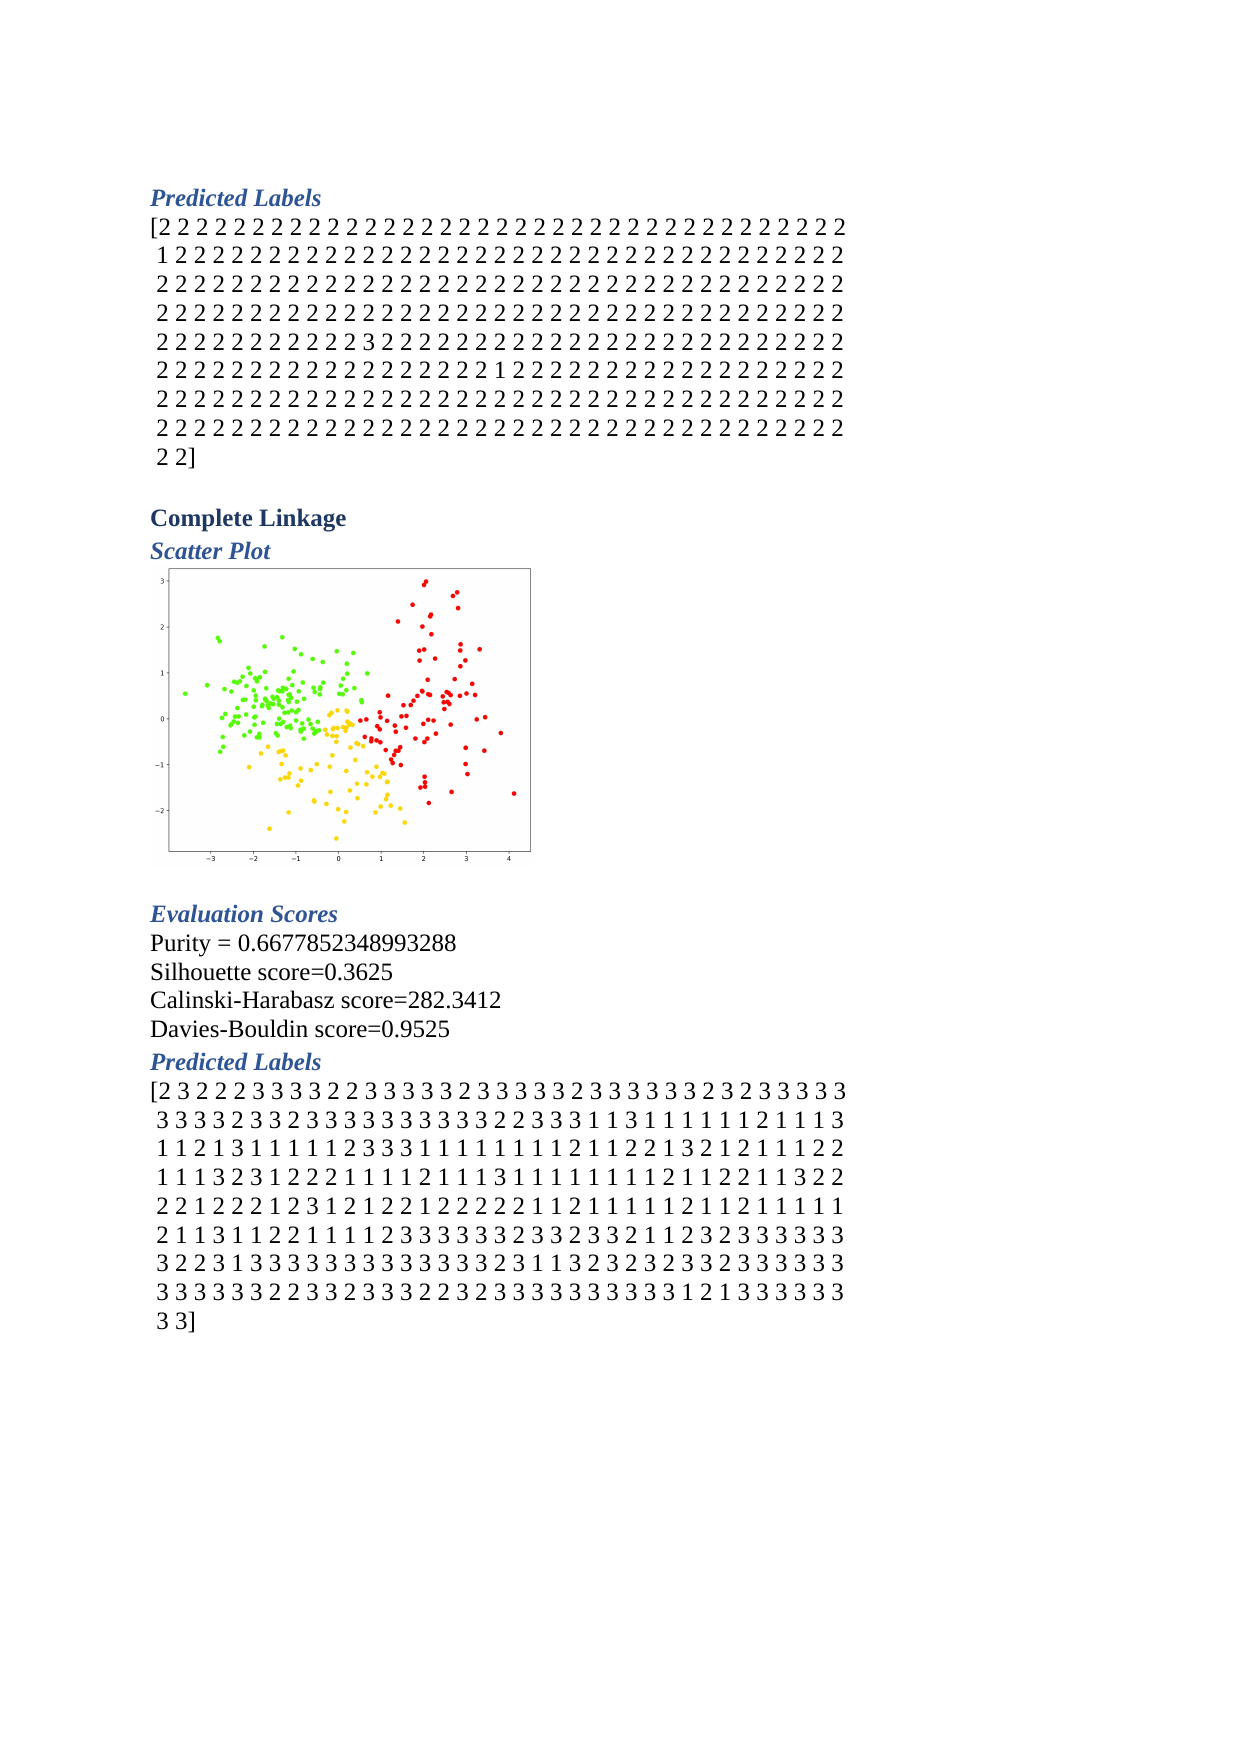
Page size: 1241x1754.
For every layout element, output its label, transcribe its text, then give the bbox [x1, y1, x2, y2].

text 2 2] [150, 442, 1090, 470]
text 2 2 1 2 2 2 1 2 3 1 2 1 2 2 1 2 2 2 2 2 1 1 2 1 1 1 1 1 2 1 1 2 1 1 1 1 1 [150, 1191, 1090, 1220]
text Purity = 0.6677852348993288 [150, 928, 1090, 957]
text 2 2 2 2 2 2 2 2 2 2 2 2 2 2 2 2 2 2 2 2 2 2 2 2 2 2 2 2 2 2 2 2 2 2 2 2 2 [150, 413, 1090, 442]
text 1 2 2 2 2 2 2 2 2 2 2 2 2 2 2 2 2 2 2 2 2 2 2 2 2 2 2 2 2 2 2 2 2 2 2 2 2 [150, 240, 1090, 269]
subtitle Complete Linkage [150, 503, 1090, 532]
text 3 2 2 3 1 3 3 3 3 3 3 3 3 3 3 3 3 3 2 3 1 1 3 2 3 2 3 2 3 3 2 3 3 3 3 3 3 [150, 1248, 1090, 1277]
subtitle Predicted Labels [150, 183, 1090, 212]
subtitle Scatter Plot [150, 536, 1090, 565]
text 3 3 3 3 3 3 2 2 3 3 2 3 3 3 2 2 3 2 3 3 3 3 3 3 3 3 3 3 1 2 1 3 3 3 3 3 3 [150, 1277, 1090, 1306]
text 2 1 1 3 1 1 2 2 1 1 1 1 2 3 3 3 3 3 3 2 3 3 2 3 3 2 1 1 2 3 2 3 3 3 3 3 3 [150, 1220, 1090, 1248]
text Silhouette score=0.3625 [150, 957, 1090, 986]
text 3 3] [150, 1306, 1090, 1335]
text 2 2 2 2 2 2 2 2 2 2 2 2 2 2 2 2 2 2 2 2 2 2 2 2 2 2 2 2 2 2 2 2 2 2 2 2 2 [150, 384, 1090, 413]
subtitle Predicted Labels [150, 1047, 1090, 1076]
text 2 2 2 2 2 2 2 2 2 2 2 2 2 2 2 2 2 2 2 2 2 2 2 2 2 2 2 2 2 2 2 2 2 2 2 2 2 [150, 269, 1090, 298]
text Calinski-Harabasz score=282.3412 [150, 986, 1090, 1014]
text [2 3 2 2 2 3 3 3 3 2 2 3 3 3 3 3 2 3 3 3 3 3 2 3 3 3 3 3 3 2 3 2 3 3 3 3 3 [150, 1076, 1090, 1105]
text 2 2 2 2 2 2 2 2 2 2 2 3 2 2 2 2 2 2 2 2 2 2 2 2 2 2 2 2 2 2 2 2 2 2 2 2 2 [150, 327, 1090, 355]
text 3 3 3 3 2 3 3 2 3 3 3 3 3 3 3 3 3 3 2 2 3 3 3 1 1 3 1 1 1 1 1 1 2 1 1 1 3 [150, 1105, 1090, 1133]
text 1 1 1 3 2 3 1 2 2 2 1 1 1 1 2 1 1 1 3 1 1 1 1 1 1 1 1 2 1 1 2 2 1 1 3 2 2 [150, 1162, 1090, 1191]
text 1 1 2 1 3 1 1 1 1 1 2 3 3 3 1 1 1 1 1 1 1 1 2 1 1 2 2 1 3 2 1 2 1 1 1 2 2 [150, 1133, 1090, 1162]
picture [150, 565, 534, 867]
text 2 2 2 2 2 2 2 2 2 2 2 2 2 2 2 2 2 2 1 2 2 2 2 2 2 2 2 2 2 2 2 2 2 2 2 2 2 [150, 355, 1090, 384]
text [2 2 2 2 2 2 2 2 2 2 2 2 2 2 2 2 2 2 2 2 2 2 2 2 2 2 2 2 2 2 2 2 2 2 2 2 2 [150, 212, 1090, 240]
subtitle Evaluation Scores [150, 899, 1090, 928]
text 2 2 2 2 2 2 2 2 2 2 2 2 2 2 2 2 2 2 2 2 2 2 2 2 2 2 2 2 2 2 2 2 2 2 2 2 2 [150, 298, 1090, 327]
text Davies-Bouldin score=0.9525 [150, 1014, 1090, 1043]
